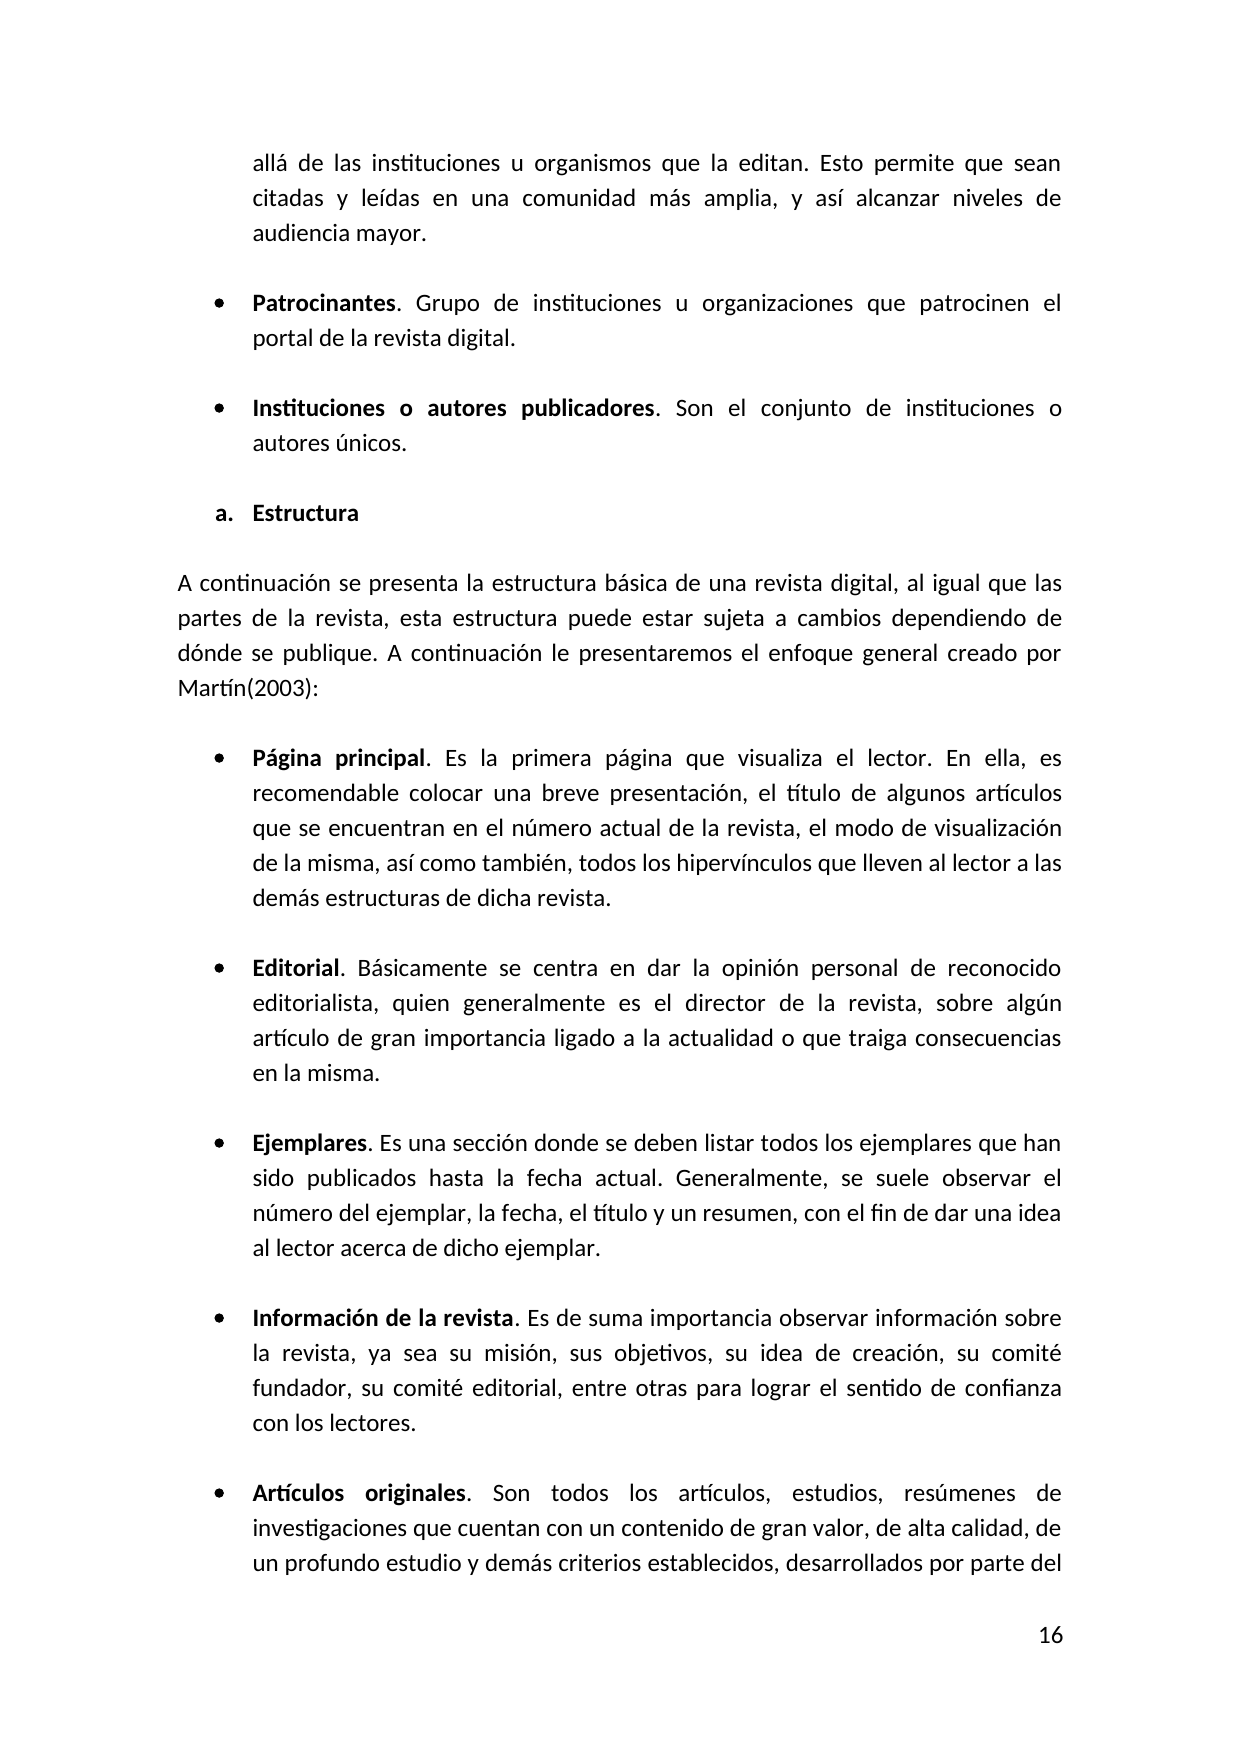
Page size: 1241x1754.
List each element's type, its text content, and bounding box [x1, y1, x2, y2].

list Estructura [215, 498, 1063, 528]
list Editorial. Básicamente se centra en dar la opinión personal de reconocido editorialista, quien generalmente es el director de la revista, sobre algún artículo de gran importancia ligado a la actualidad o que traiga consecuencias en la misma. [215, 953, 1063, 1088]
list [215, 1478, 1063, 1578]
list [215, 148, 1063, 248]
list Instituciones o autores publicadores. Son el conjunto de instituciones o autores únicos. [215, 393, 1063, 458]
list Patrocinantes. Grupo de instituciones u organizaciones que patrocinen el portal de la revista digital. [215, 288, 1063, 353]
list Información de la revista. Es de suma importancia observar información sobre la revista, ya sea su misión, sus objetivos, su idea de creación, su comité fundador, su comité editorial, entre otras para lograr el sentido de confianza con los lectores. [215, 1303, 1063, 1438]
list Ejemplares. Es una sección donde se deben listar todos los ejemplares que han sido publicados hasta la fecha actual. Generalmente, se suele observar el número del ejemplar, la fecha, el título y un resumen, con el fin de dar una idea al lector acerca de dicho ejemplar. [215, 1128, 1063, 1263]
list Página principal. Es la primera página que visualiza el lector. En ella, es recomendable colocar una breve presentación, el título de algunos artículos que se encuentran en el número actual de la revista, el modo de visualización de la misma, así como también, todos los hipervínculos que lleven al lector a las demás estructuras de dicha revista. [215, 743, 1063, 913]
text A continuación se presenta la estructura básica de una revista digital, al igual que las partes de la revista, esta estructura puede estar sujeta a cambios dependiendo de dónde se publique. A continuación le presentaremos el enfoque general creado por Martín(2003): [177, 568, 1063, 703]
